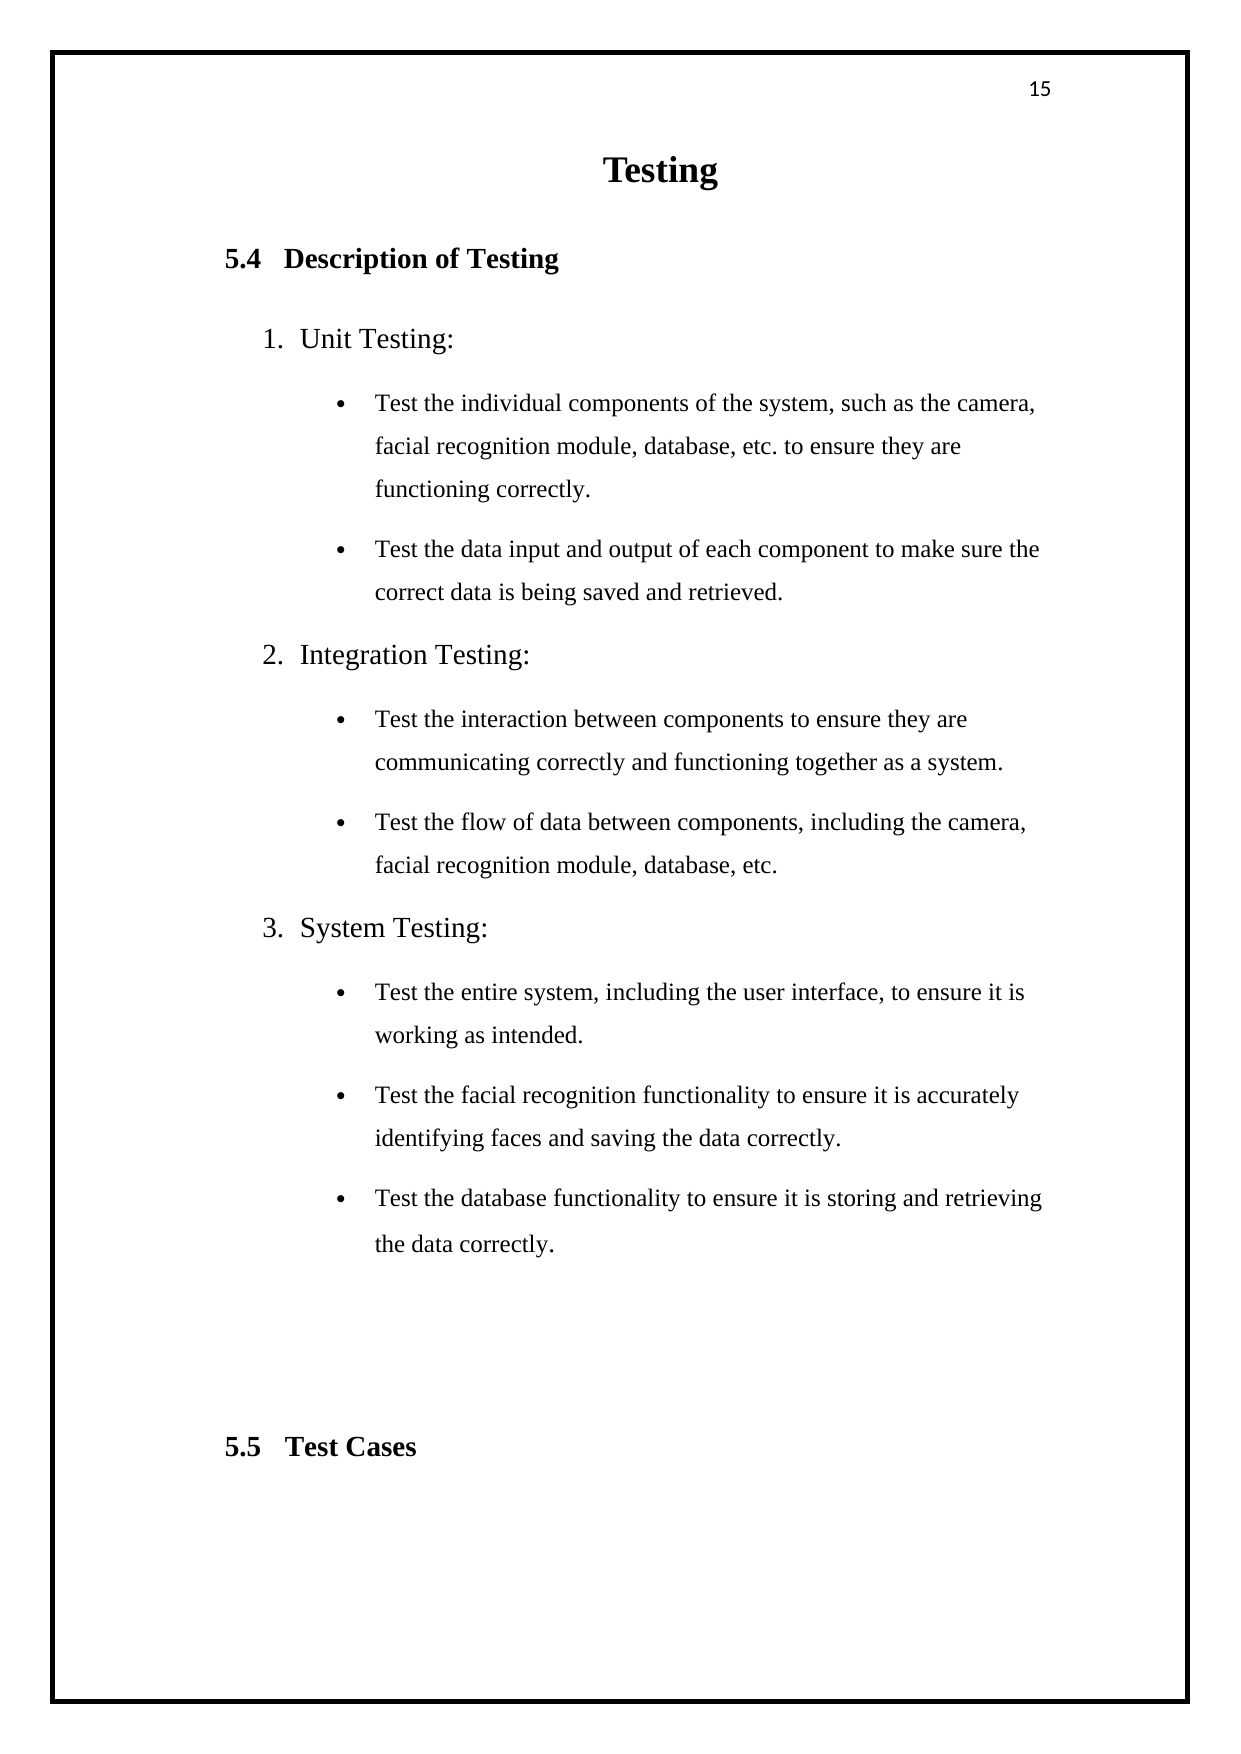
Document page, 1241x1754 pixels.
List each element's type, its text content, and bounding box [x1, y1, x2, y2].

list Test the interaction between components to ensure they are communicating correctly and functioning together as a system. [337, 704, 1051, 776]
list Unit Testing: [262, 321, 1051, 354]
subtitle Description of Testing [224, 242, 1051, 275]
list Integration Testing: [262, 637, 1051, 671]
list Test the facial recognition functionality to ensure it is accurately identifying faces and saving the data correctly. [337, 1080, 1051, 1152]
list Test the individual components of the system, such as the camera, facial recognition module, database, etc. to ensure they are functioning correctly. [337, 388, 1051, 503]
subtitle Test Cases [224, 1429, 1051, 1463]
list System Testing: [262, 910, 1051, 943]
list Test the flow of data between components, including the camera, facial recognition module, database, etc. [337, 807, 1051, 879]
list Test the database functionality to ensure it is storing and retrieving the data correctly. [337, 1183, 1051, 1258]
list Test the data input and output of each component to make sure the correct data is being saved and retrieved. [337, 534, 1051, 606]
subtitle Testing [269, 148, 1051, 191]
list Test the entire system, including the user interface, to ensure it is working as intended. [337, 977, 1051, 1049]
